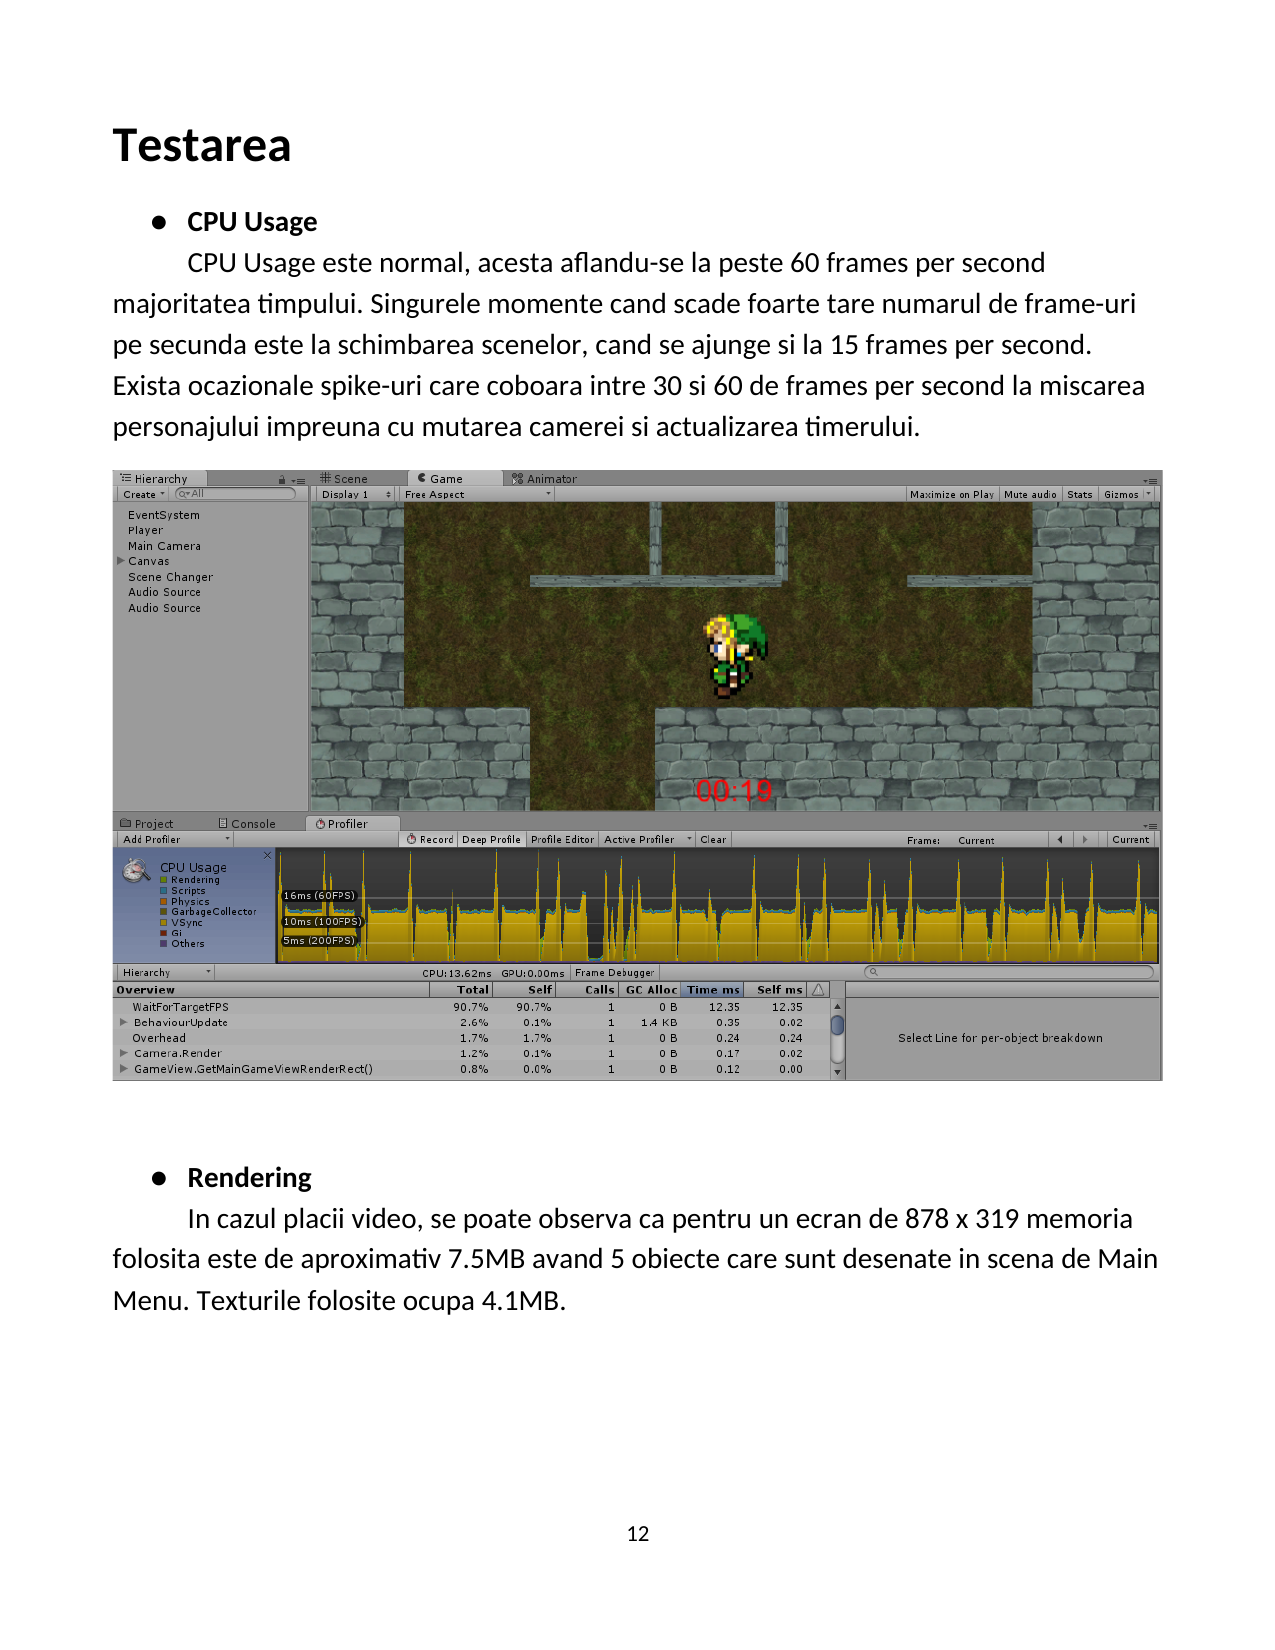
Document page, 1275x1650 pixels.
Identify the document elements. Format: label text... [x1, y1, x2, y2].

text CPU Usage este normal, acesta aflandu-se la peste 60 frames per second majoritatea timpului. Singurele momente cand scade foarte tare numarul de frame-uri pe secunda este la schimbarea scenelor, cand se ajunge si la 15 frames per second. Exista ocazionale spike-uri care coboara intre 30 si 60 de frames per second la miscarea personajului impreuna cu mutarea camerei si actualizarea timerului. [112, 244, 1162, 444]
list CPU Usage [150, 203, 1162, 239]
list Rendering [150, 1159, 1162, 1194]
text In cazul placii video, se poate observa ca pentru un ecran de 878 x 319 memoria folosita este de aproximativ 7.5MB avand 5 obiecte care sunt desenate in scena de Main Menu. Texturile folosite ocupa 4.1MB. [112, 1200, 1162, 1317]
text Testarea [112, 112, 1162, 173]
picture [112, 470, 1163, 1081]
